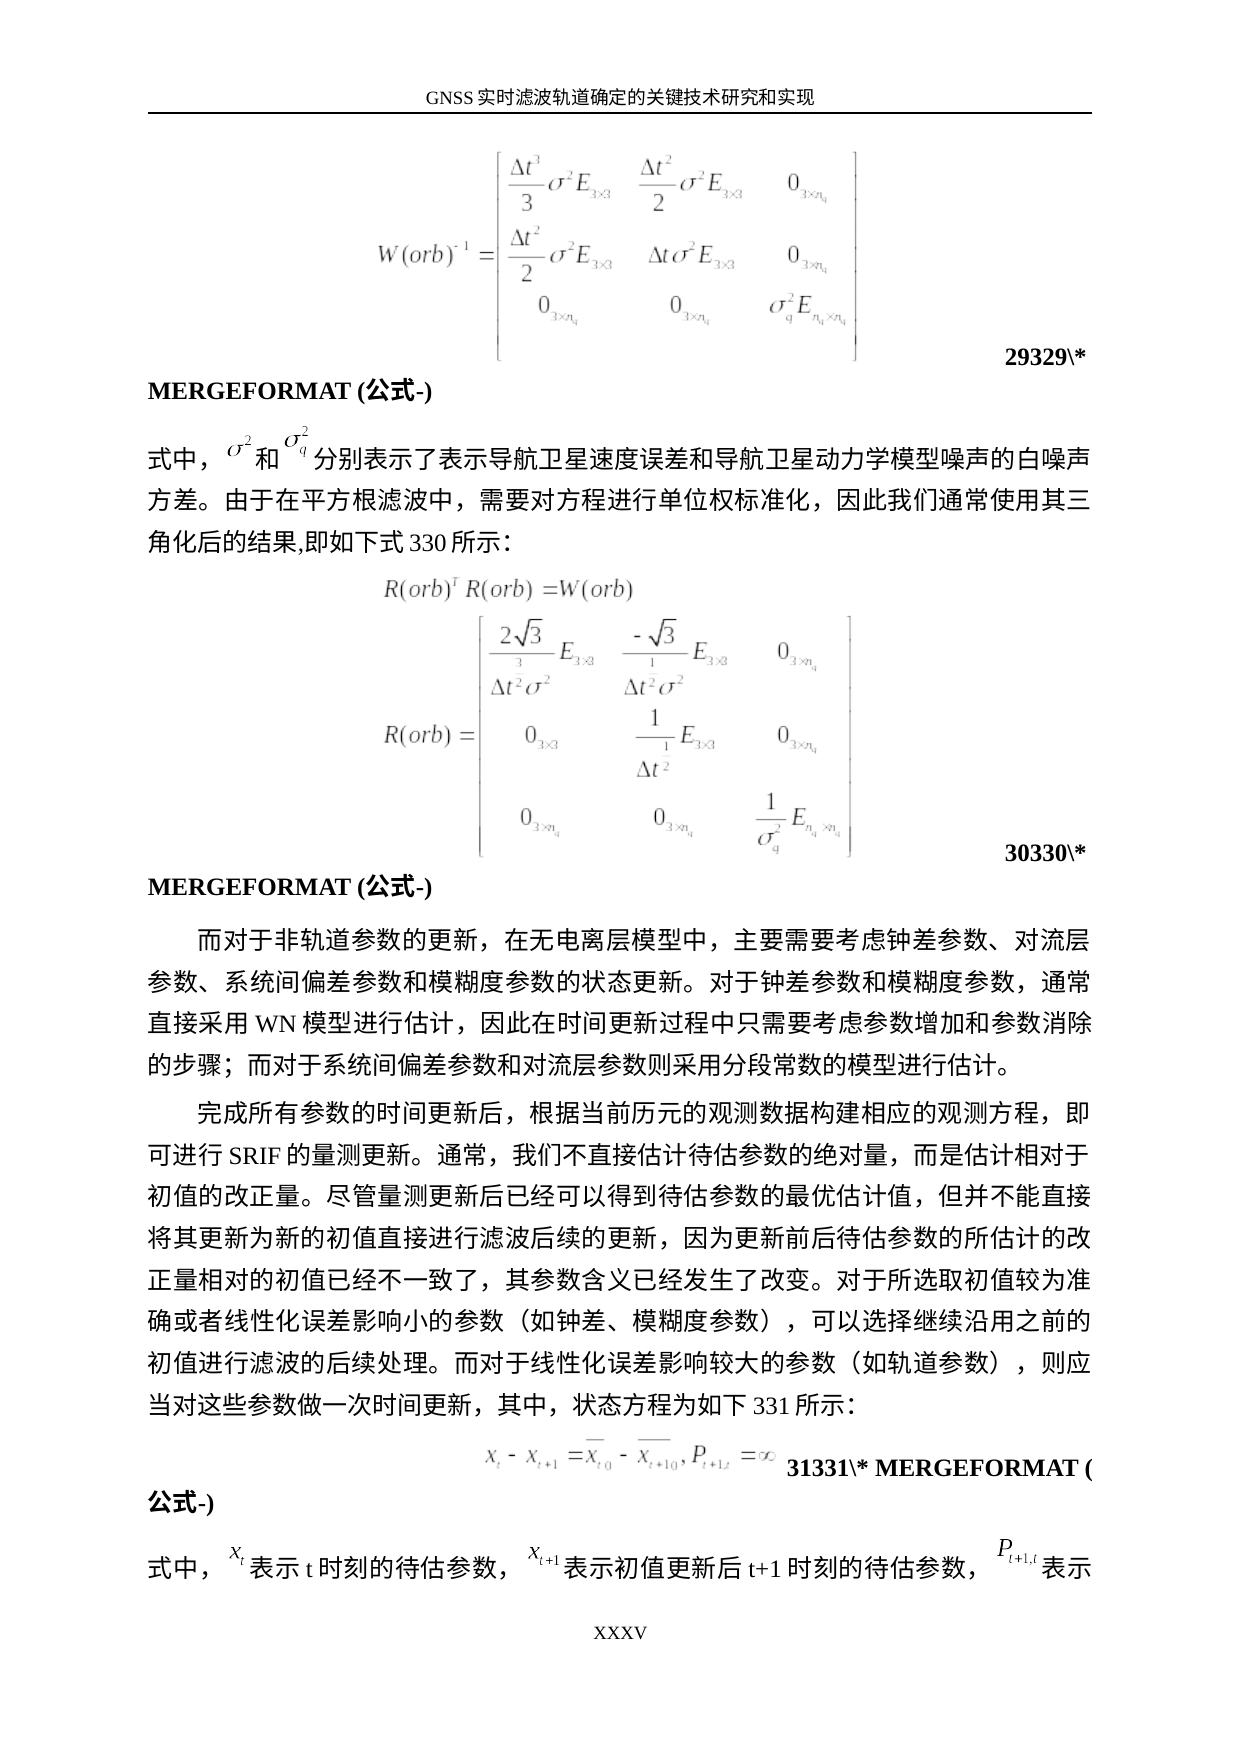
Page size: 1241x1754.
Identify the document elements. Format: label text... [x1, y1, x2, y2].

text 完成所有参数的时间更新后，根据当前历元的观测数据构建相应的观测方程，即可进行SRIF的量测更新。通常，我们不直接估计待估参数的绝对量，而是估计相对于初值的改正量。尽管量测更新后已经可以得到待估参数的最优估计值，但并不能直接将其更新为新的初值直接进行滤波后续的更新，因为更新前后待估参数的所估计的改正量相对的初值已经不一致了，其参数含义已经发生了改变。对于所选取初值较为准确或者线性化误差影响小的参数（如钟差、模糊度参数），可以选择继续沿用之前的初值进行滤波的后续处理。而对于线性化误差影响较大的参数（如轨道参数），则应当对这些参数做一次时间更新，其中，状态方程为如下所示： [148, 1088, 1092, 1421]
text 而对于非轨道参数的更新，在无电离层模型中，主要需要考虑钟差参数、对流层参数、系统间偏差参数和模糊度参数的状态更新。对于钟差参数和模糊度参数，通常直接采用WN模型进行估计，因此在时间更新过程中只需要考虑参数增加和参数消除的步骤；而对于系统间偏差参数和对流层参数则采用分段常数的模型进行估计。 [148, 915, 1092, 1082]
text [148, 1531, 1092, 1584]
text 式中，和分别表示了表示导航卫星速度误差和导航卫星动力学模型噪声的白噪声方差。由于在平方根滤波中，需要对方程进行单位权标准化，因此我们通常使用其三角化后的结果,即如下式所示： [148, 419, 1092, 559]
